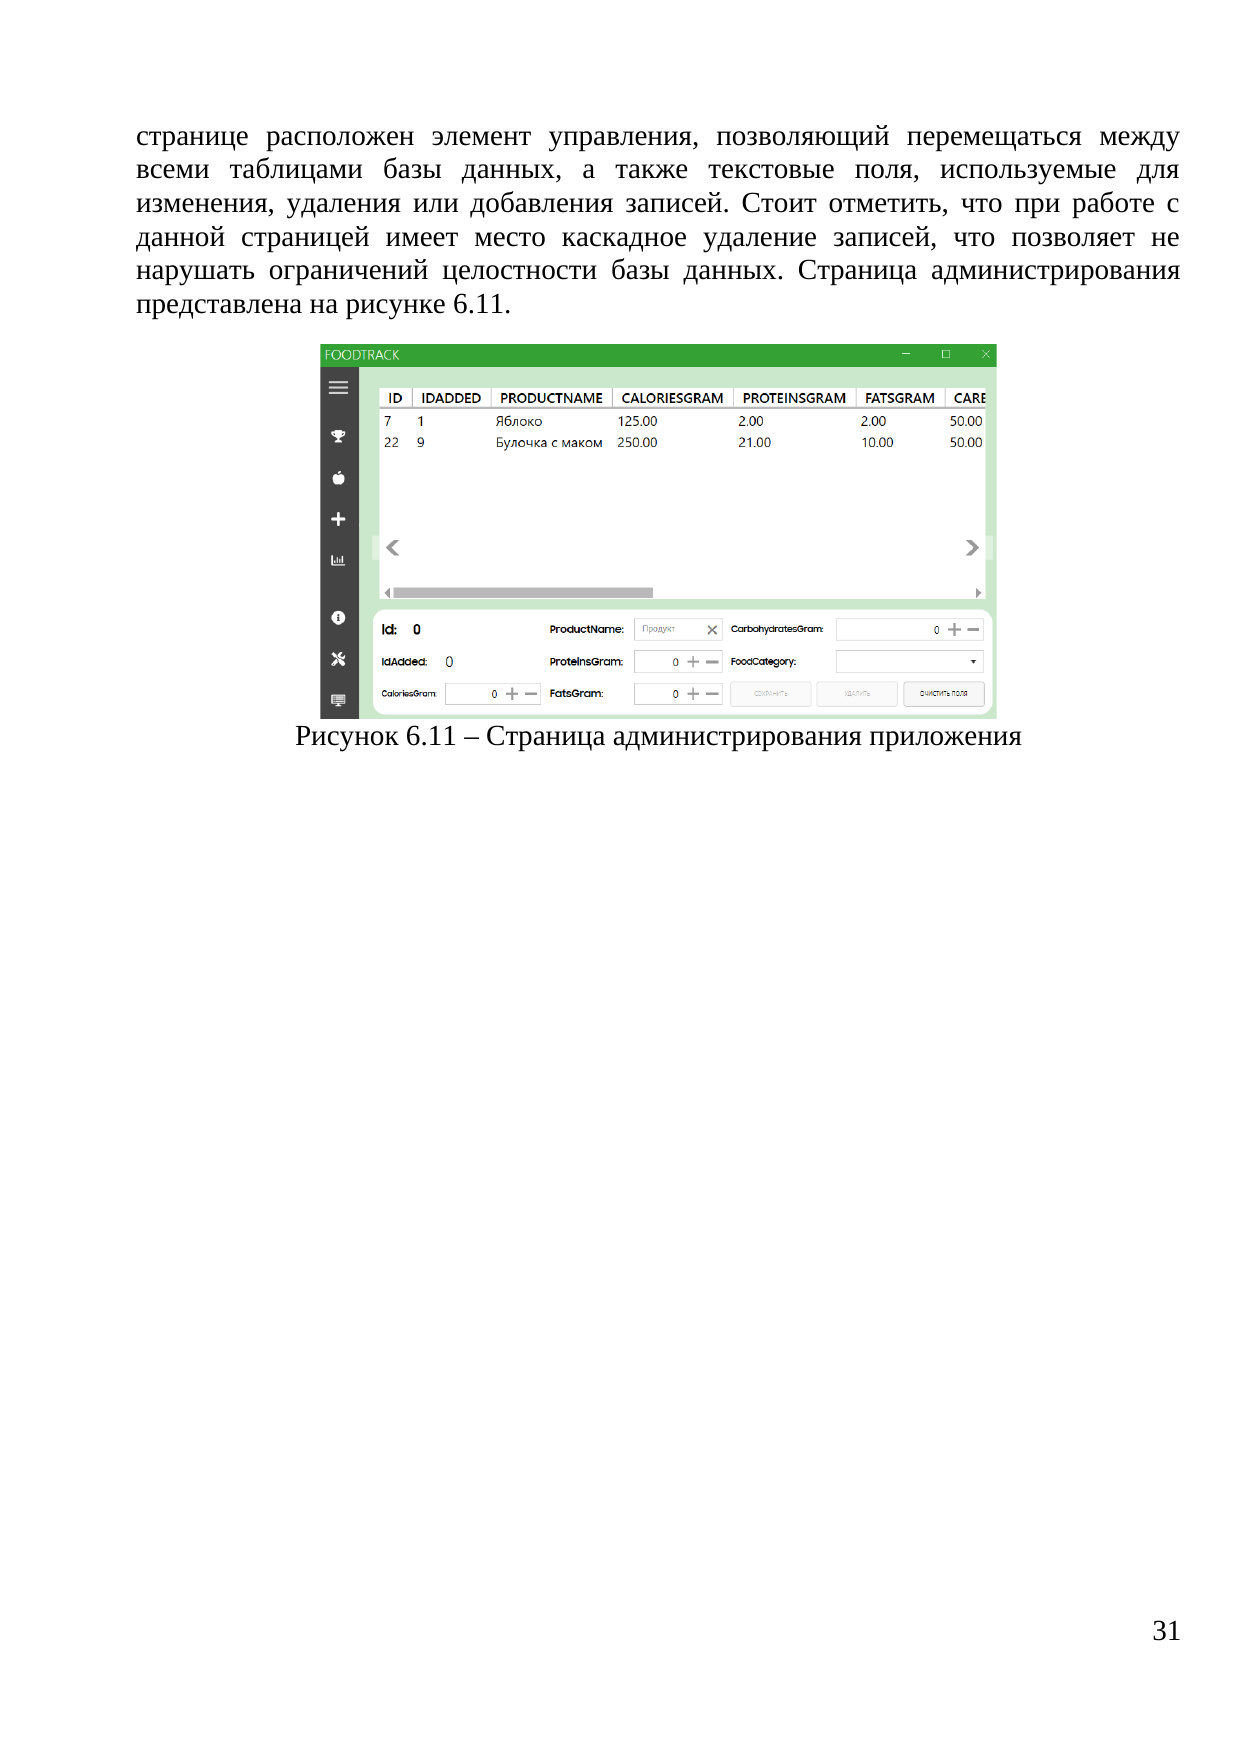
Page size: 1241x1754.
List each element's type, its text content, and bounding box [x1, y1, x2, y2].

text Рисунок 6.11 – Страница администрирования приложения [136, 718, 1181, 752]
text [136, 118, 1181, 319]
picture [320, 344, 997, 719]
